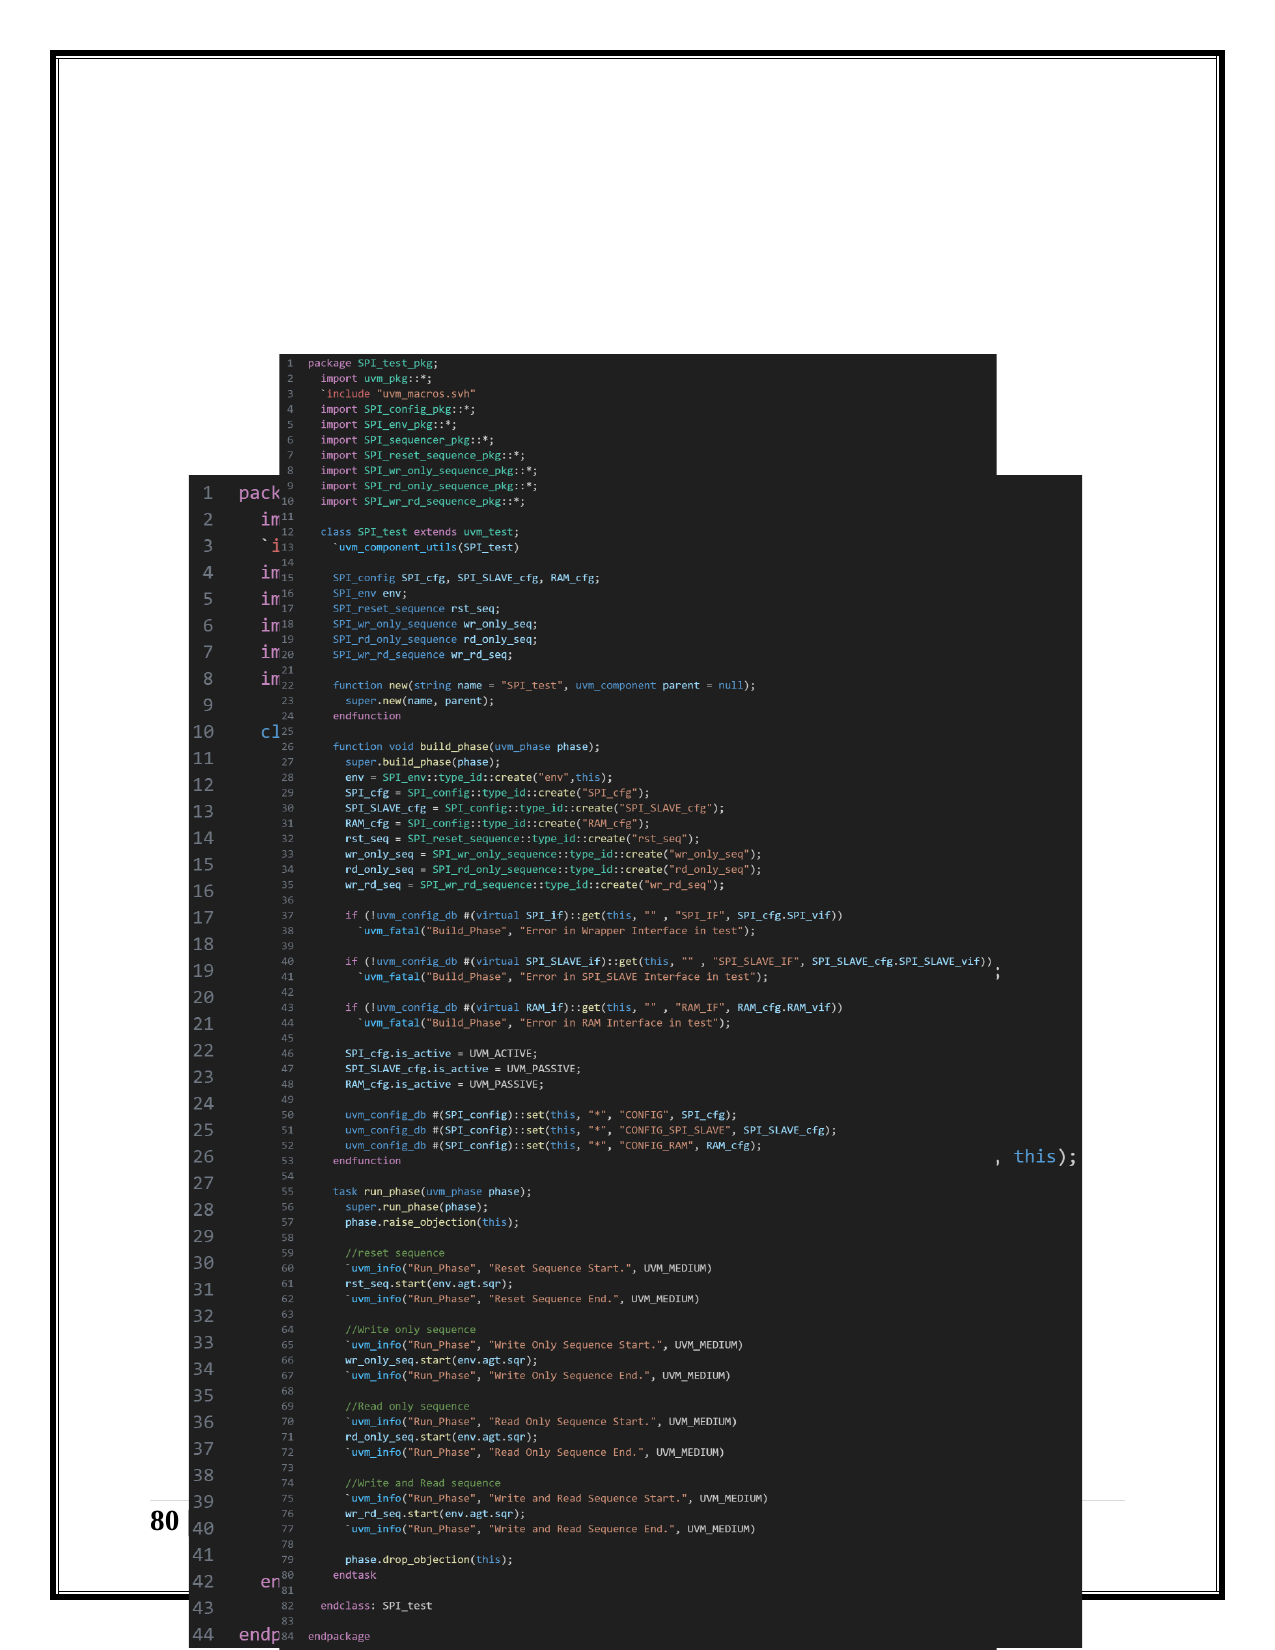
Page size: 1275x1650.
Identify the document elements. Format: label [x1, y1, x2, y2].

picture [188, 354, 1081, 1648]
